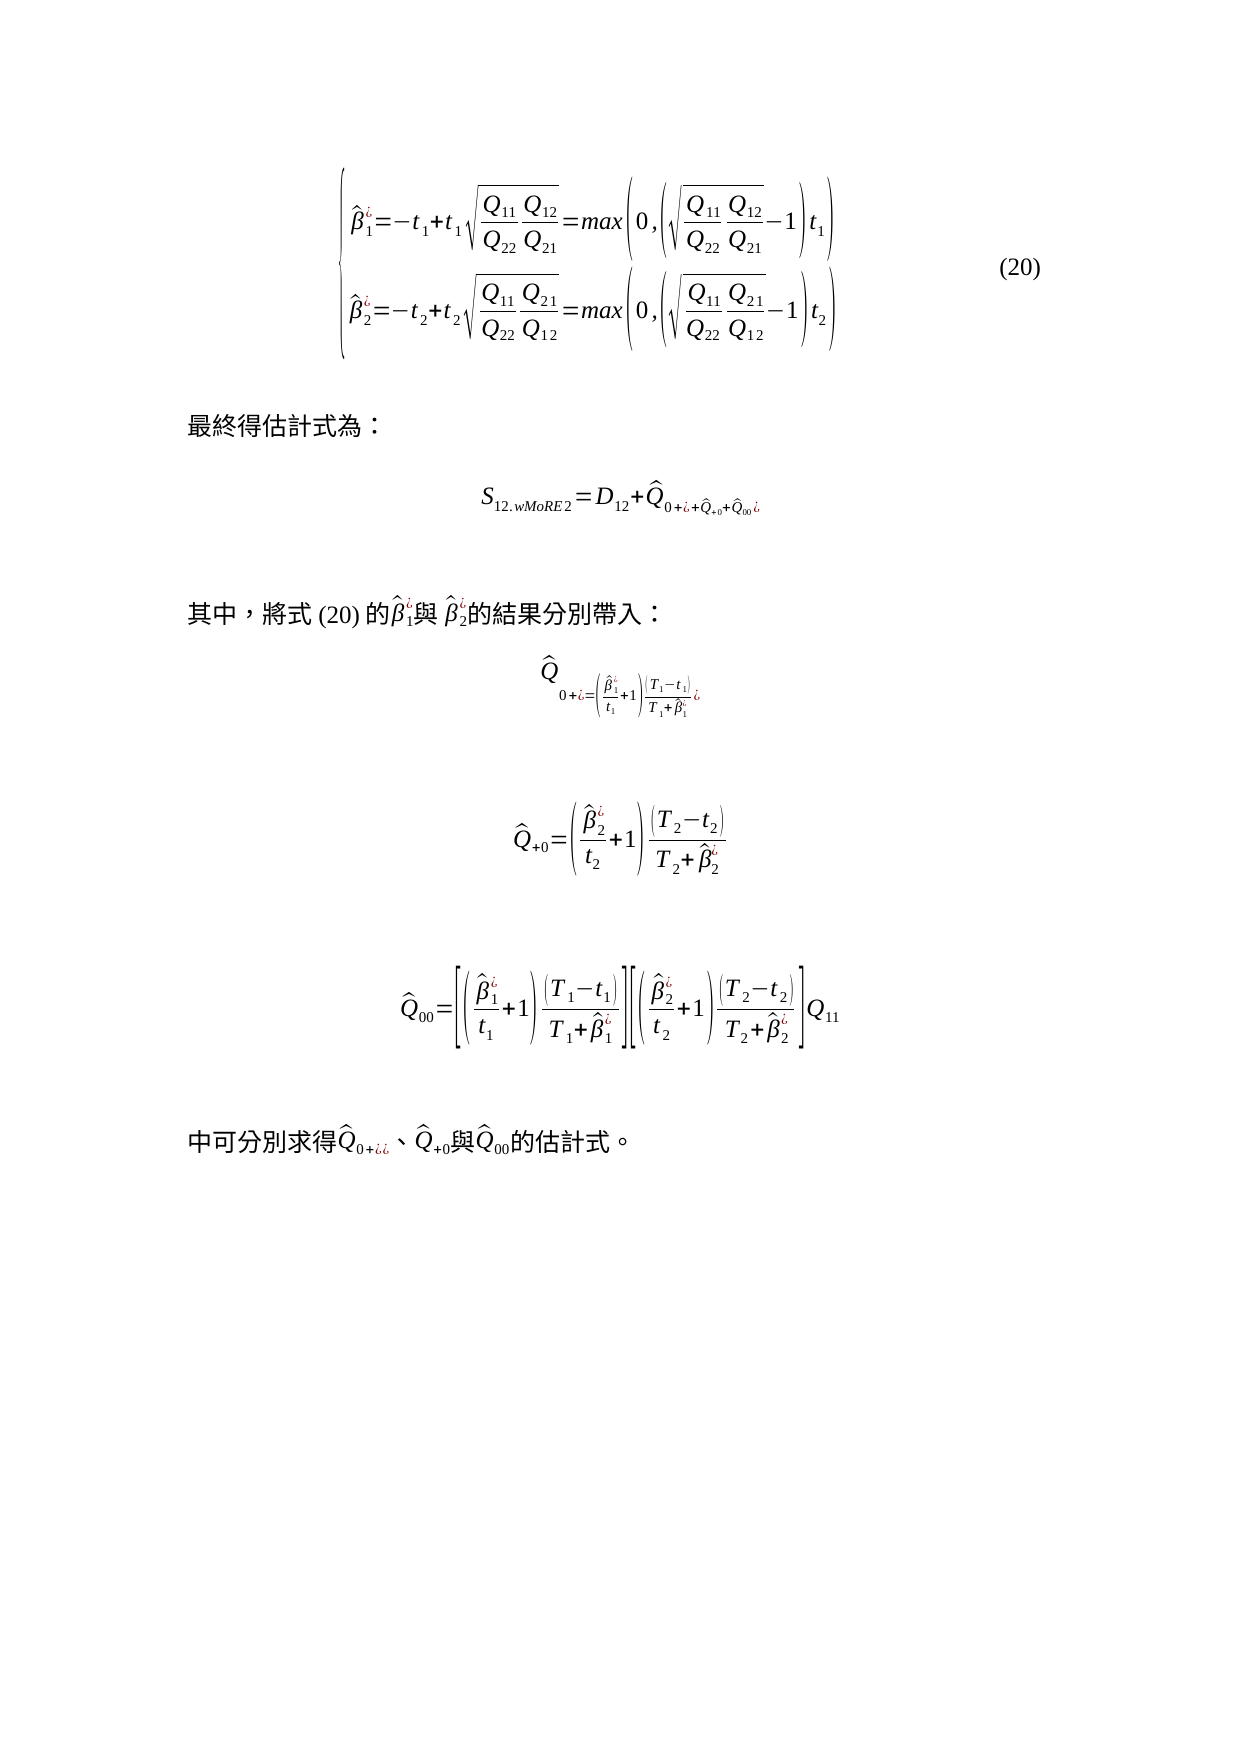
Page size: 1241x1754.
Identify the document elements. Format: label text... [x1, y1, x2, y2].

table_header (20) [988, 152, 1053, 405]
text 中可分別求得、與的估計式。 [187, 1122, 1053, 1159]
text 其中，將式 (20) 的與 的結果分別帶入： [187, 593, 1053, 631]
table_header [188, 152, 988, 405]
text 最終得估計式為： [187, 405, 1053, 443]
